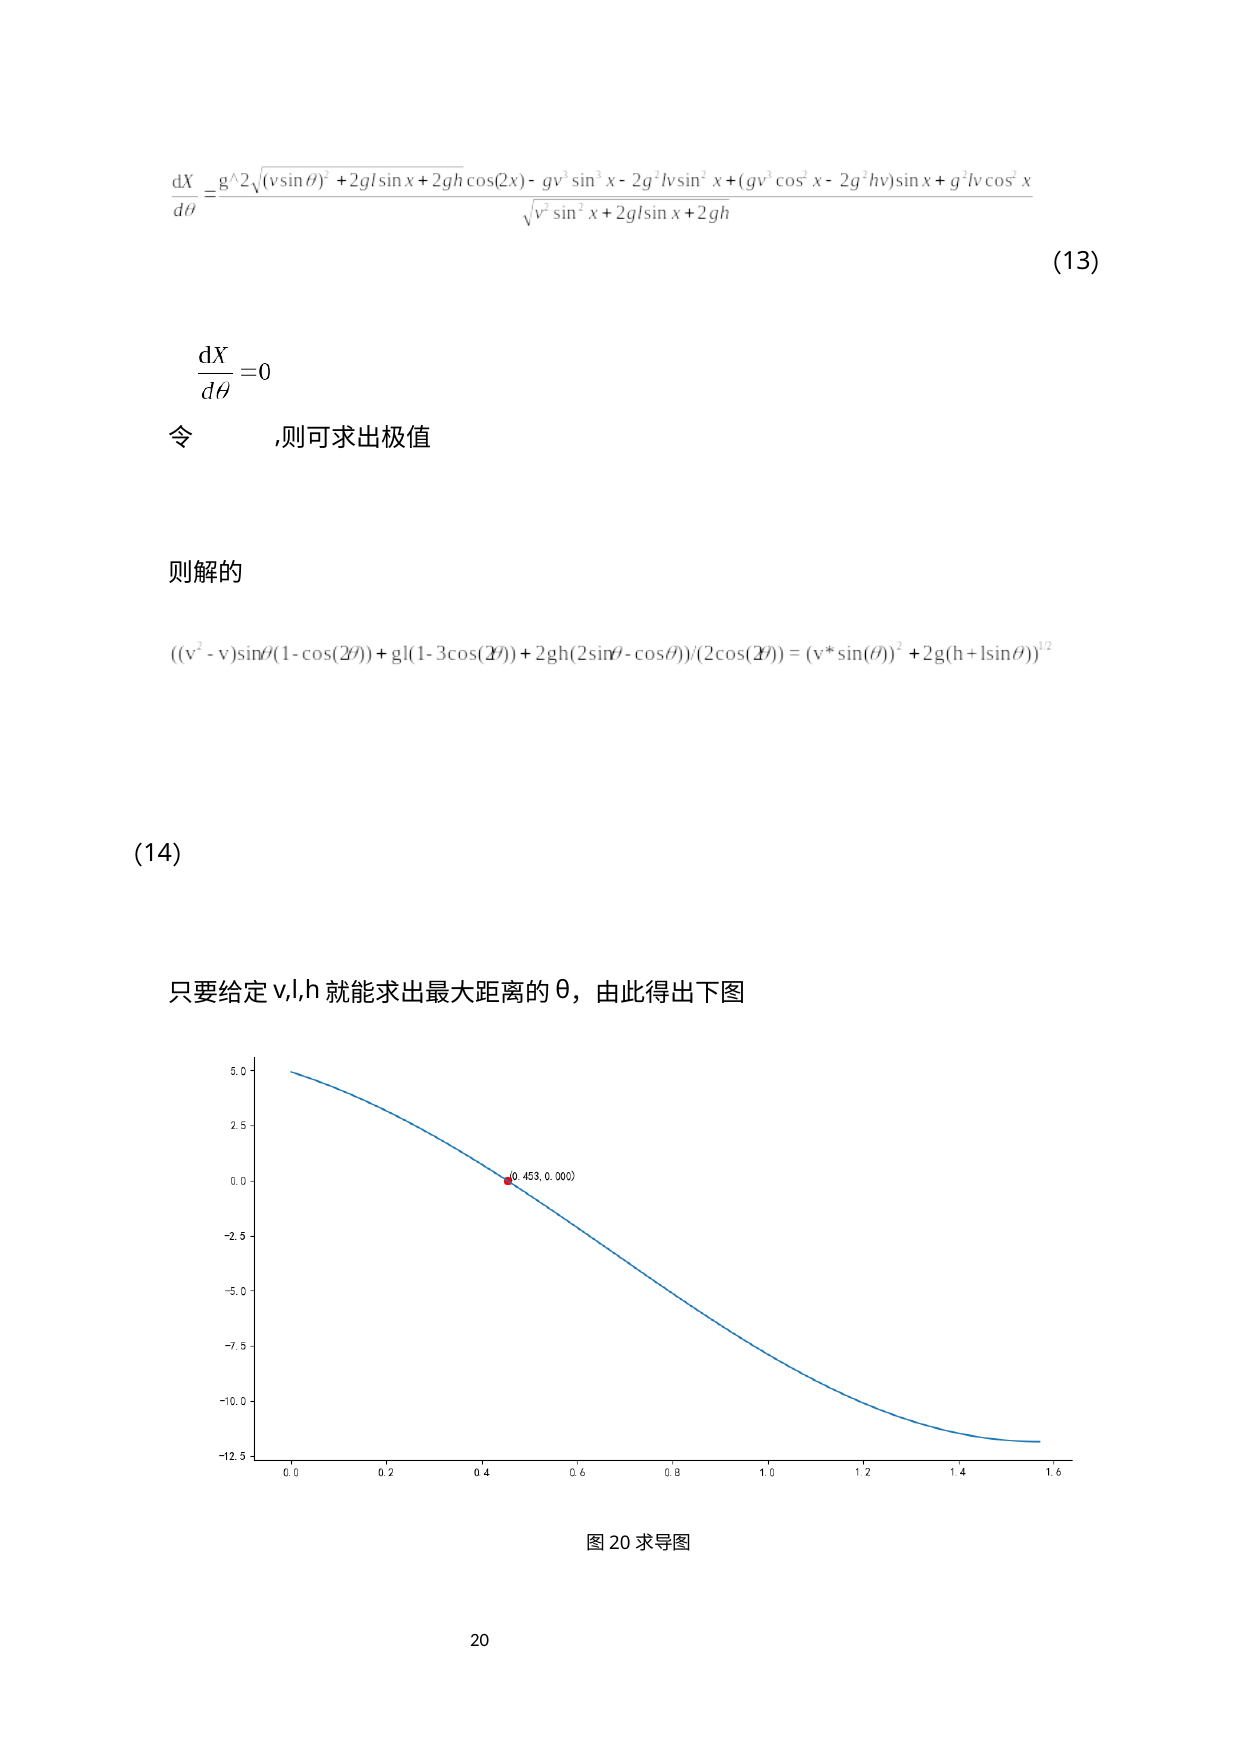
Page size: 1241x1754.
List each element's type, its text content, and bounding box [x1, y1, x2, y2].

list 只要给定v,l,h就能求出最大距离的θ，由此得出下图 [118, 920, 1122, 1018]
list 令,则可求出极值 [118, 331, 1122, 461]
list 图20 求导图 [118, 1525, 1122, 1558]
list （14） [118, 637, 1122, 881]
picture [217, 1057, 1073, 1482]
list （13） [118, 162, 1122, 292]
list 则解的 [118, 501, 1122, 598]
